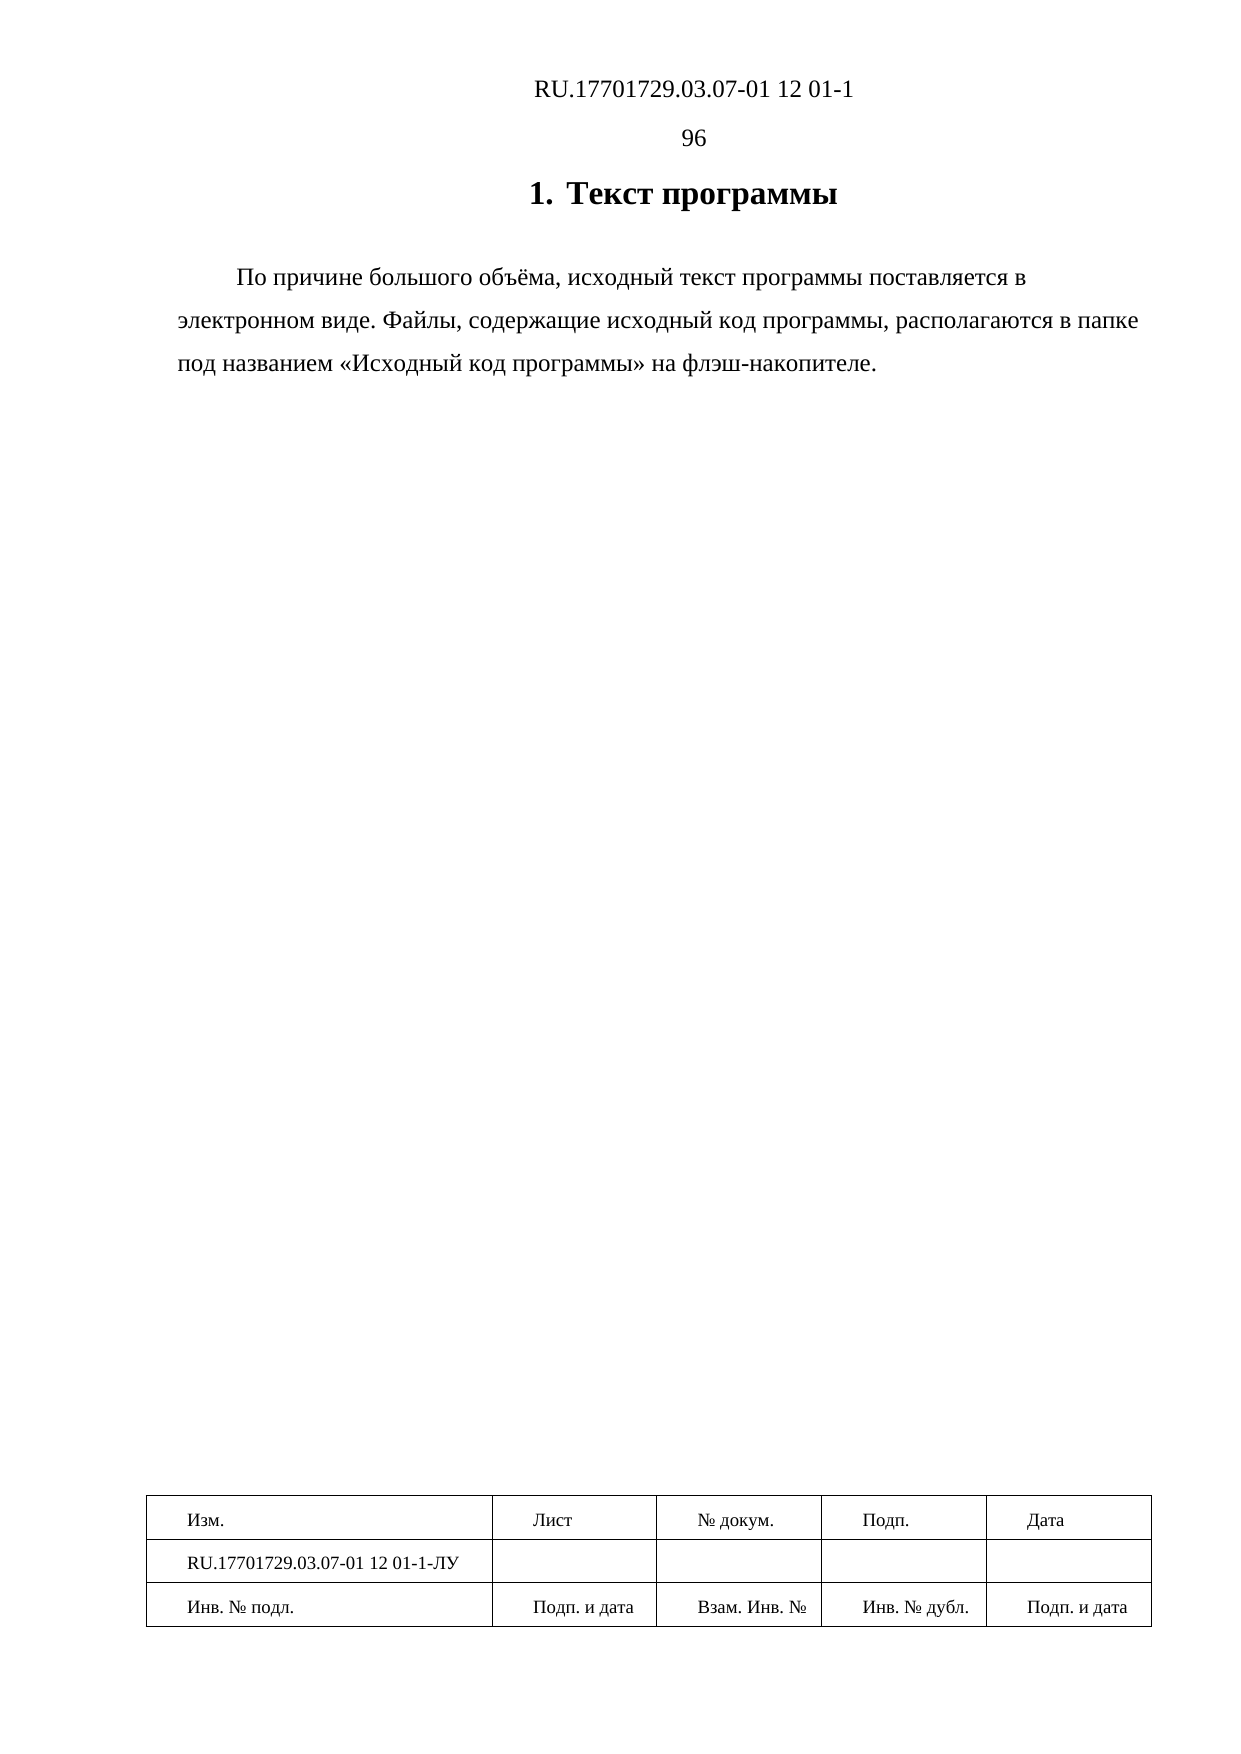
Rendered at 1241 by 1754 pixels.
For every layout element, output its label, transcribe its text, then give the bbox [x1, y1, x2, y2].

text По причине большого объёма, исходный текст программы поставляется в электронном виде. Файлы, содержащие исходный код программы, располагаются в папке под названием «Исходный код программы» на флэш-накопителе. [177, 262, 1152, 377]
subtitle Текст программы [215, 173, 1152, 211]
